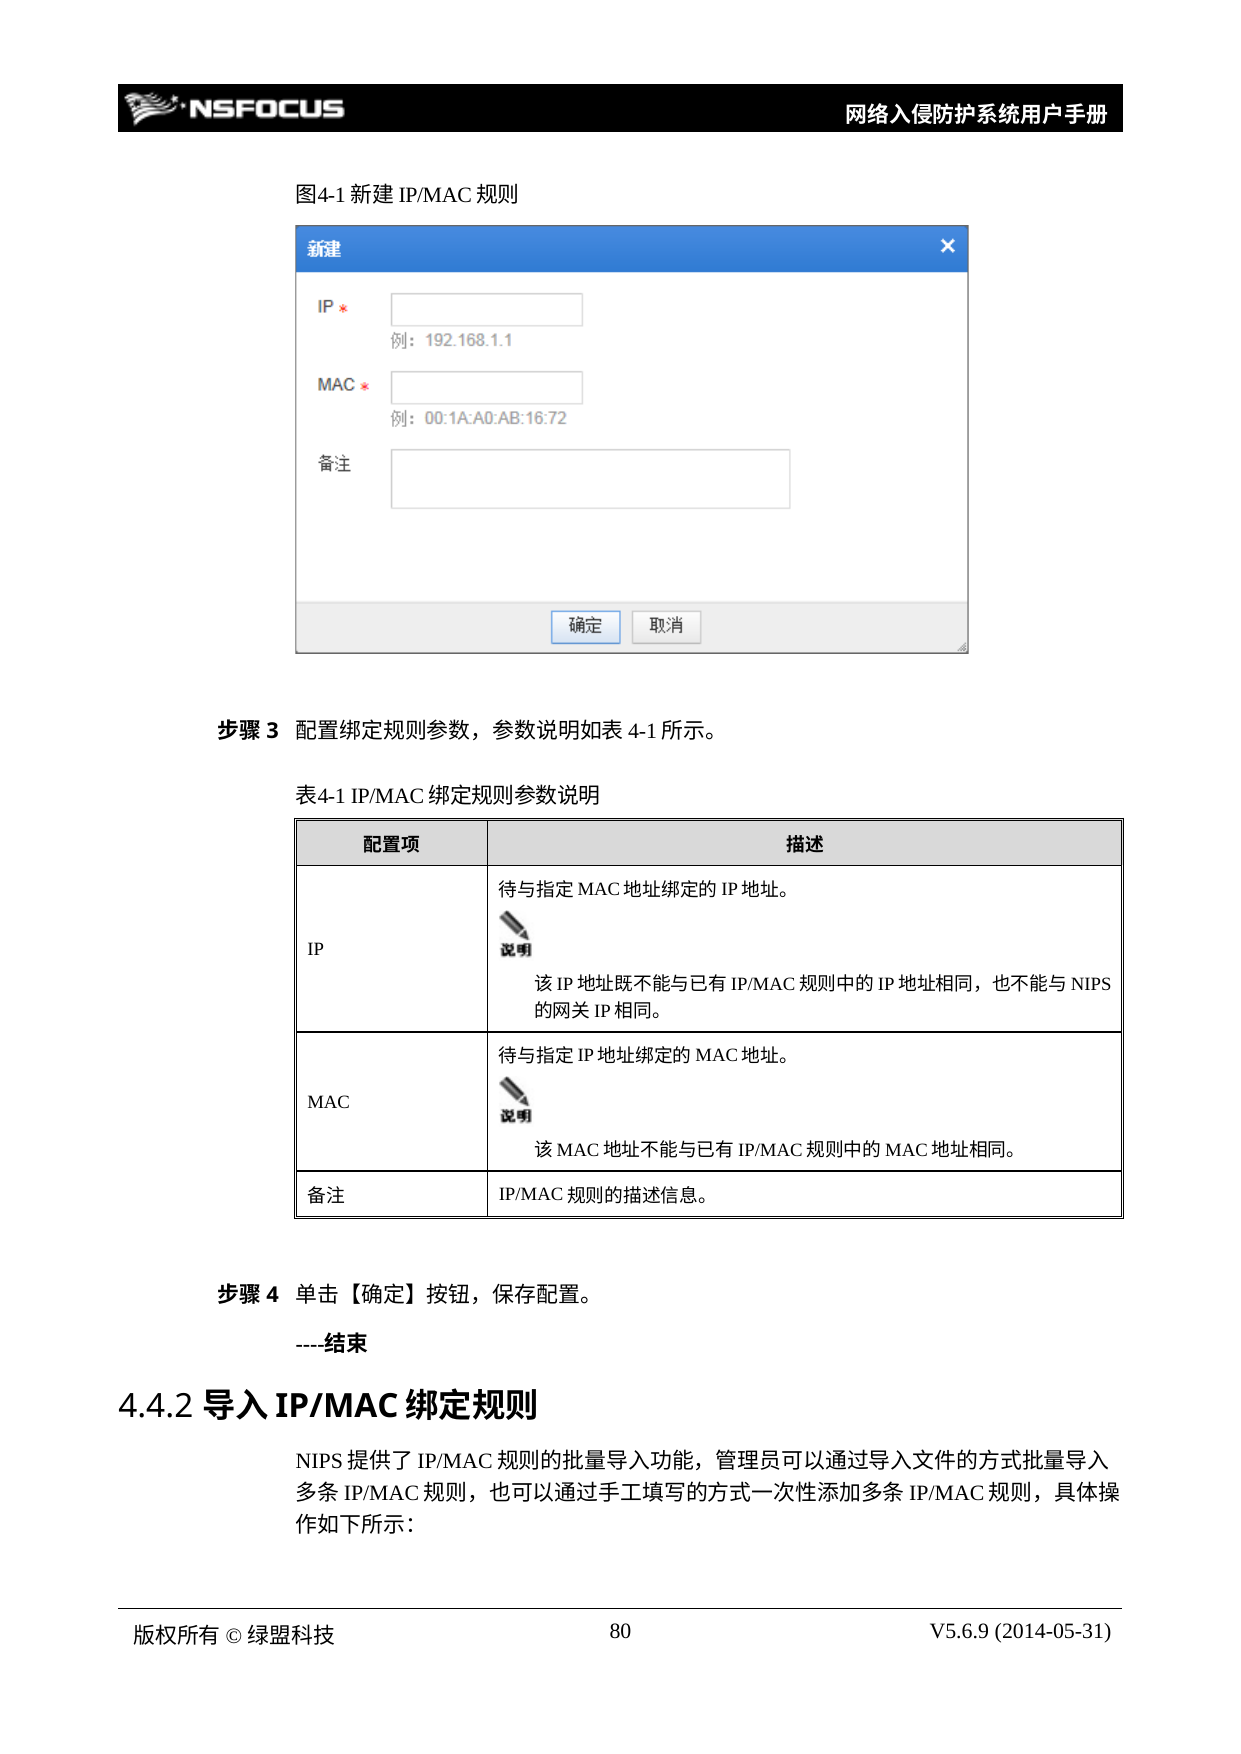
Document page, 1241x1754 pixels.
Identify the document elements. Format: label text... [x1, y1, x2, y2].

picture [295, 225, 969, 654]
table_header 描述 [488, 821, 1121, 865]
text NIPS提供了IP/MAC规则的批量导入功能，管理员可以通过导入文件的方式批量导入多条IP/MAC规则，也可以通过手工填写的方式一次性添加多条IP/MAC规则，具体操作如下所示： [295, 1443, 1122, 1538]
text IP/MAC绑定规则参数说明 [295, 778, 1122, 809]
picture [498, 1076, 535, 1127]
text ----结束 [295, 1326, 1122, 1358]
table_cell IP/MAC规则的描述信息。 [488, 1172, 1121, 1216]
text 单击【确定】按钮，保存配置。 [279, 1277, 1122, 1309]
text 新建IP/MAC规则 [295, 177, 1122, 209]
text 配置绑定规则参数，参数说明如表4-4所示。 [279, 713, 1122, 744]
picture [498, 910, 535, 961]
table_cell 待与指定IP地址绑定的MAC地址。 该MAC地址不能与已有IP/MAC规则中的MAC地址相同。 [488, 1033, 1121, 1170]
table_cell IP [297, 866, 487, 1031]
subtitle 导入IP/MAC绑定规则 [118, 1378, 1122, 1427]
table_cell MAC [297, 1033, 487, 1170]
table_cell 待与指定MAC地址绑定的IP地址。 该IP地址既不能与已有IP/MAC规则中的IP地址相同，也不能与NIPS的网关IP相同。 [488, 866, 1121, 1031]
table_header 配置项 [297, 821, 487, 865]
picture [118, 84, 1123, 132]
table_cell 备注 [297, 1172, 487, 1216]
